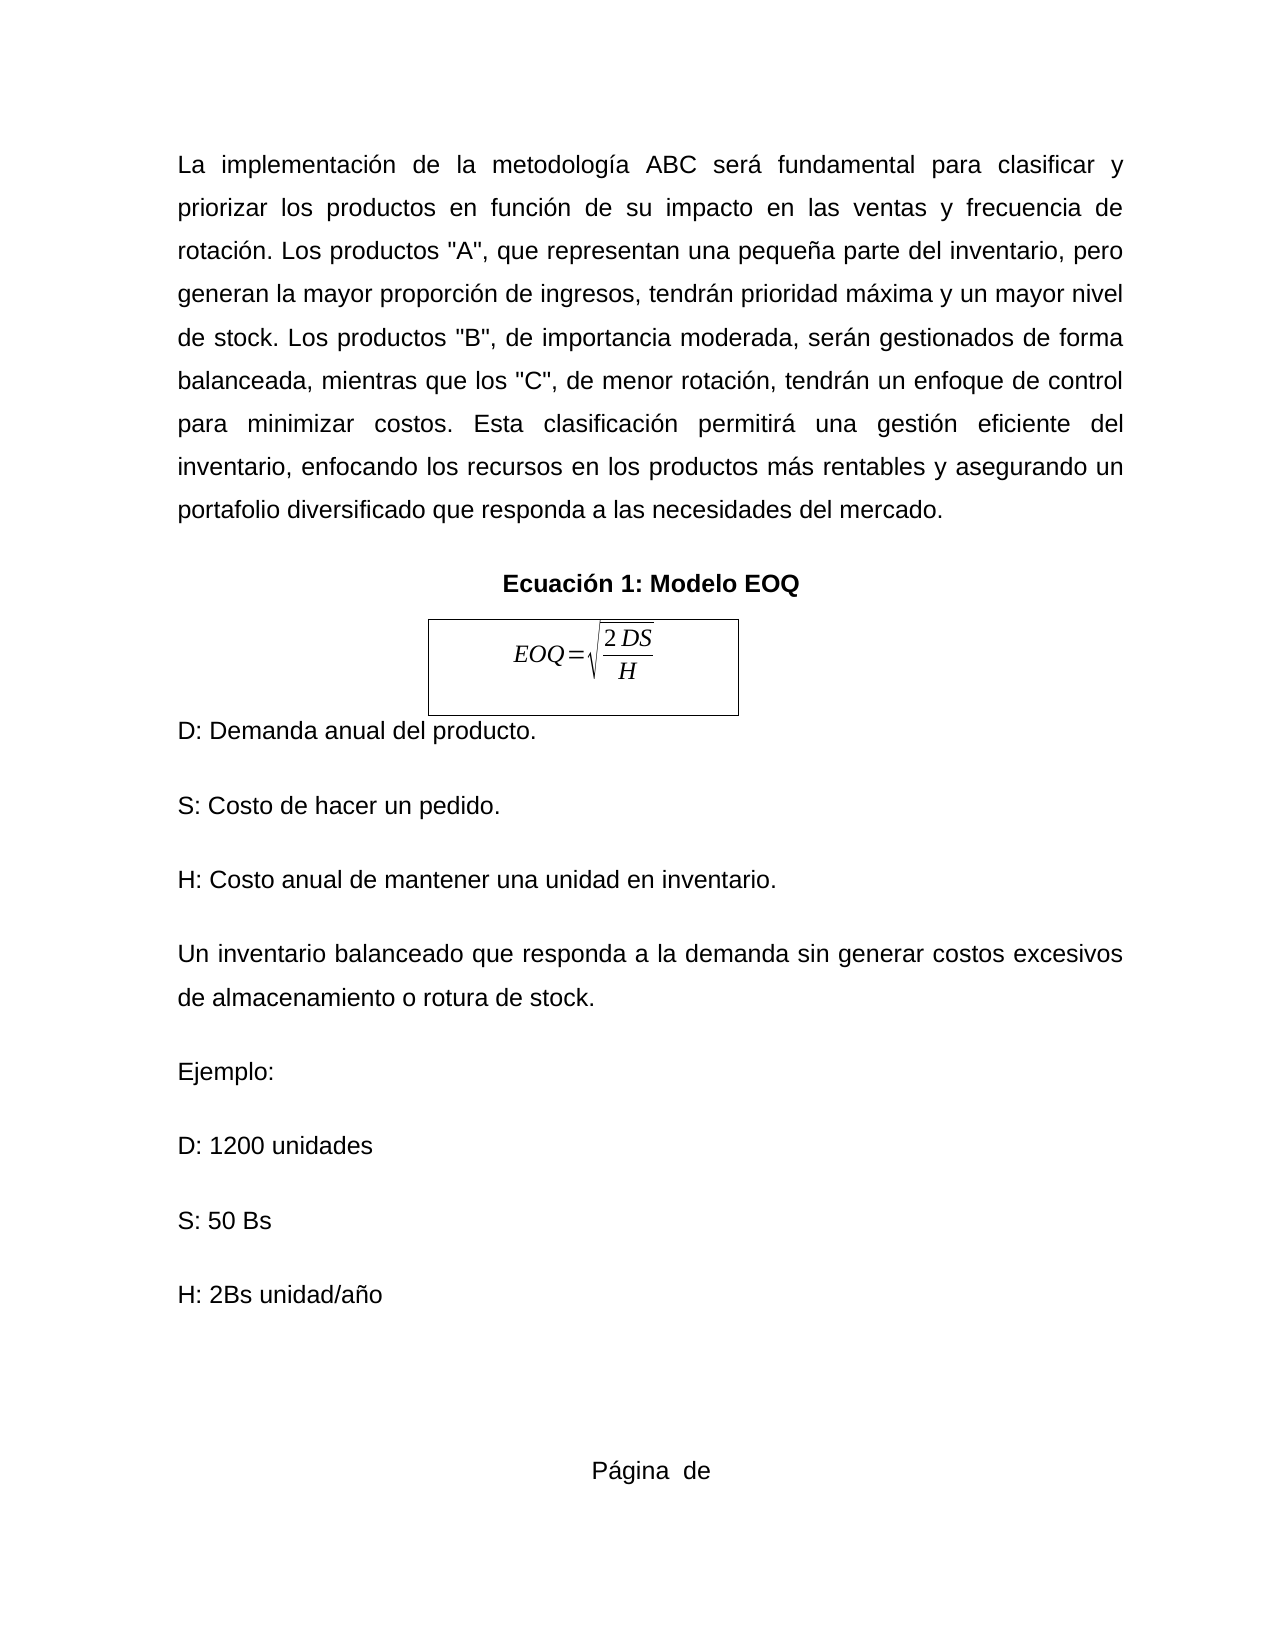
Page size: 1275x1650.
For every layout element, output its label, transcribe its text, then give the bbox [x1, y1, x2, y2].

text La implementación de la metodología ABC será fundamental para clasificar y priorizar los productos en función de su impacto en las ventas y frecuencia de rotación. Los productos "A", que representan una pequeña parte del inventario, pero generan la mayor proporción de ingresos, tendrán prioridad máxima y un mayor nivel de stock. Los productos "B", de importancia moderada, serán gestionados de forma balanceada, mientras que los "C", de menor rotación, tendrán un enfoque de control para minimizar costos. Esta clasificación permitirá una gestión eficiente del inventario, enfocando los recursos en los productos más rentables y asegurando un portafolio diversificado que responda a las necesidades del mercado. [177, 150, 1125, 524]
text Ecuación 1: Modelo EOQ [177, 569, 1125, 598]
table_header [429, 620, 738, 715]
text H: Costo anual de mantener una unidad en inventario. [177, 865, 1125, 894]
text Ejemplo: [177, 1057, 1125, 1086]
text H: 2Bs unidad/año [177, 1280, 1125, 1309]
text S: Costo de hacer un pedido. [177, 791, 1125, 819]
text S: 50 Bs [177, 1206, 1125, 1234]
text Un inventario balanceado que responda a la demanda sin generar costos excesivos de almacenamiento o rotura de stock. [177, 939, 1125, 1011]
text D: 1200 unidades [177, 1131, 1125, 1160]
text D: Demanda anual del producto. [177, 716, 1125, 745]
